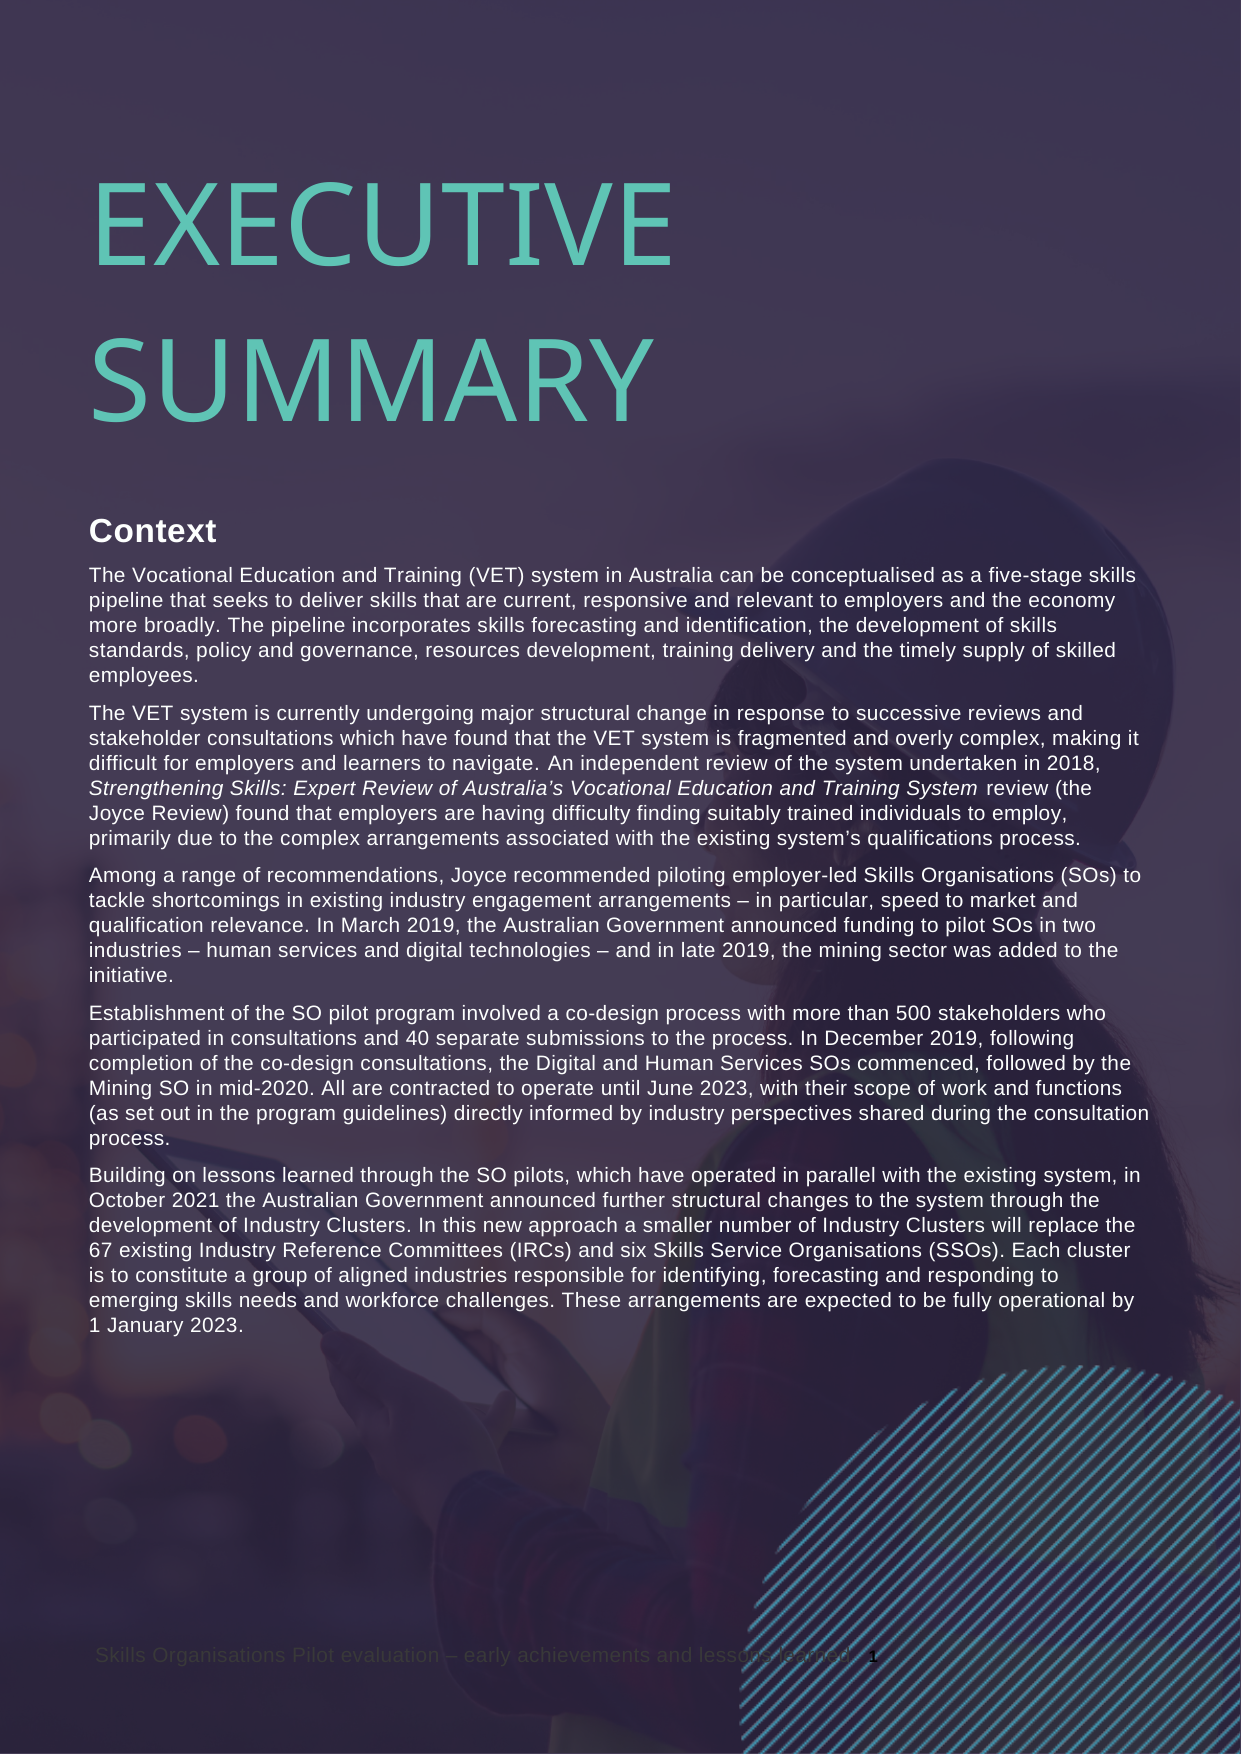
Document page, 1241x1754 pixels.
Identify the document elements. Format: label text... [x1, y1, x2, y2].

text Building on lessons learned through the SO pilots, which have operated in parallel with the existing system, in October 2021 the Australian Government announced further structural changes to the system through the development of Industry Clusters. In this new approach a smaller number of Industry Clusters will replace the 67 existing Industry Reference Committees (IRCs) and six Skills Service Organisations (SSOs). Each cluster is to constitute a group of aligned industries responsible for identifying, forecasting and responding to emerging skills needs and workforce challenges. These arrangements are expected to be fully operational by 1 January 2023. [89, 1162, 1152, 1337]
text The Vocational Education and Training (VET) system in Australia can be conceptualised as a five-stage skills pipeline that seeks to deliver skills that are current, responsive and relevant to employers and the economy more broadly. The pipeline incorporates skills forecasting and identification, the development of skills standards, policy and governance, resources development, training delivery and the timely supply of skilled employees. [89, 562, 1152, 687]
subtitle Context [89, 511, 1152, 550]
picture [690, 1337, 1241, 1754]
text Among a range of recommendations, Joyce recommended piloting employer-led Skills Organisations (SOs) to tackle shortcomings in existing industry engagement arrangements – in particular, speed to market and qualification relevance. In March 2019, the Australian Government announced funding to pilot SOs in two industries – human services and digital technologies – and in late 2019, the mining sector was added to the initiative. [89, 862, 1152, 987]
text The VET system is currently undergoing major structural change in response to successive reviews and stakeholder consultations which have found that the VET system is fragmented and overly complex, making it difficult for employers and learners to navigate. An independent review of the system undertaken in 2018, Strengthening Skills: Expert Review of Australia’s Vocational Education and Training System review (the Joyce Review) found that employers are having difficulty finding suitably trained individuals to employ, primarily due to the complex arrangements associated with the existing system’s qualifications process. [89, 700, 1152, 850]
subtitle Executive summary [89, 143, 1152, 455]
text Establishment of the SO pilot program involved a co-design process with more than 500 stakeholders who participated in consultations and 40 separate submissions to the process. In December 2019, following completion of the co-design consultations, the Digital and Human Services SOs commenced, followed by the Mining SO in mid-2020. All are contracted to operate until June 2023, with their scope of work and functions (as set out in the program guidelines) directly informed by industry perspectives shared during the consultation process. [89, 1000, 1152, 1150]
